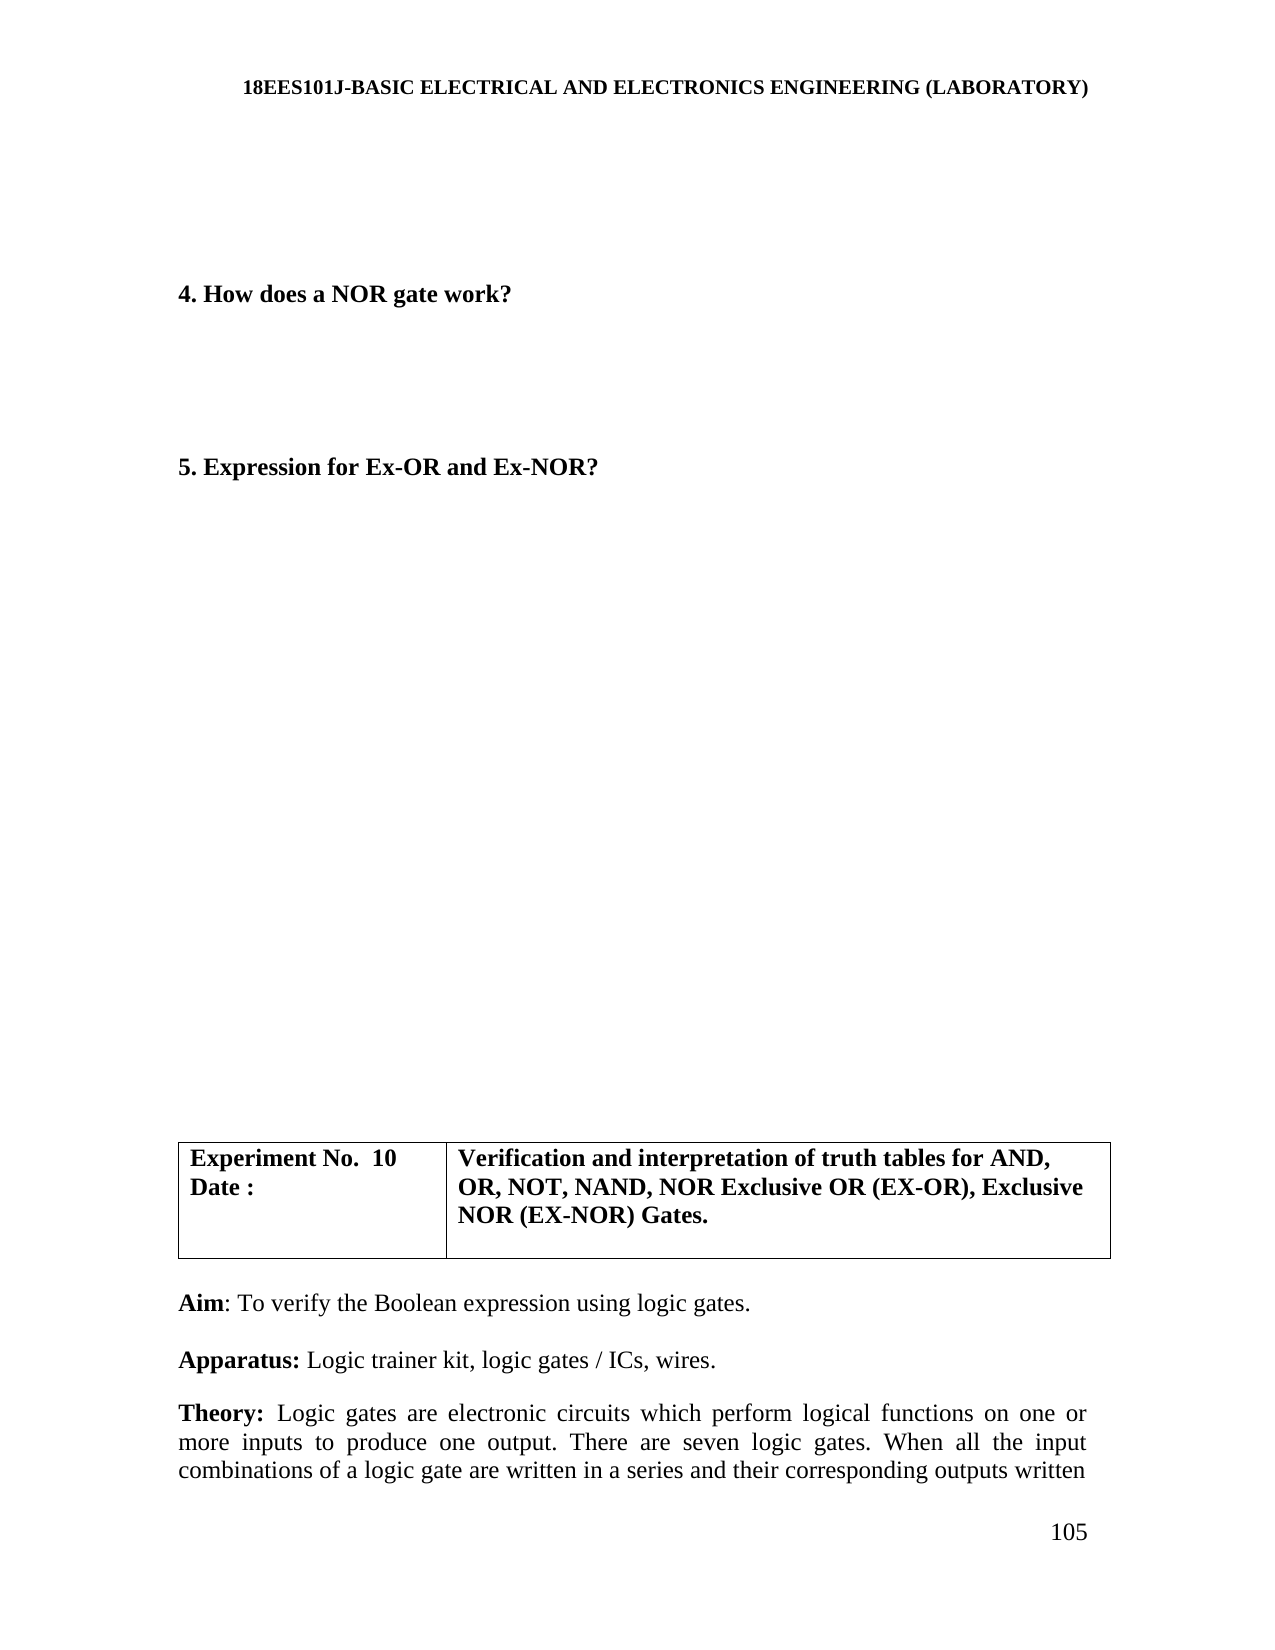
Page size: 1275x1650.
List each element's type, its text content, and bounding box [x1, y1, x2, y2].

table_header Experiment No. 10 Date : [179, 1143, 446, 1258]
text 4. How does a NOR gate work? [178, 279, 1087, 308]
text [178, 1398, 1087, 1484]
text 5. Expression for Ex-OR and Ex-NOR? [178, 452, 1087, 481]
table_header Verification and interpretation of truth tables for AND, OR, NOT, NAND, NOR Exclusive OR (EX-OR), Exclusive NOR (EX-NOR) Gates. [447, 1143, 1110, 1258]
text Aim: To verify the Boolean expression using logic gates. [178, 1288, 1087, 1316]
text Apparatus: Logic trainer kit, logic gates / ICs, wires. [178, 1345, 1087, 1374]
